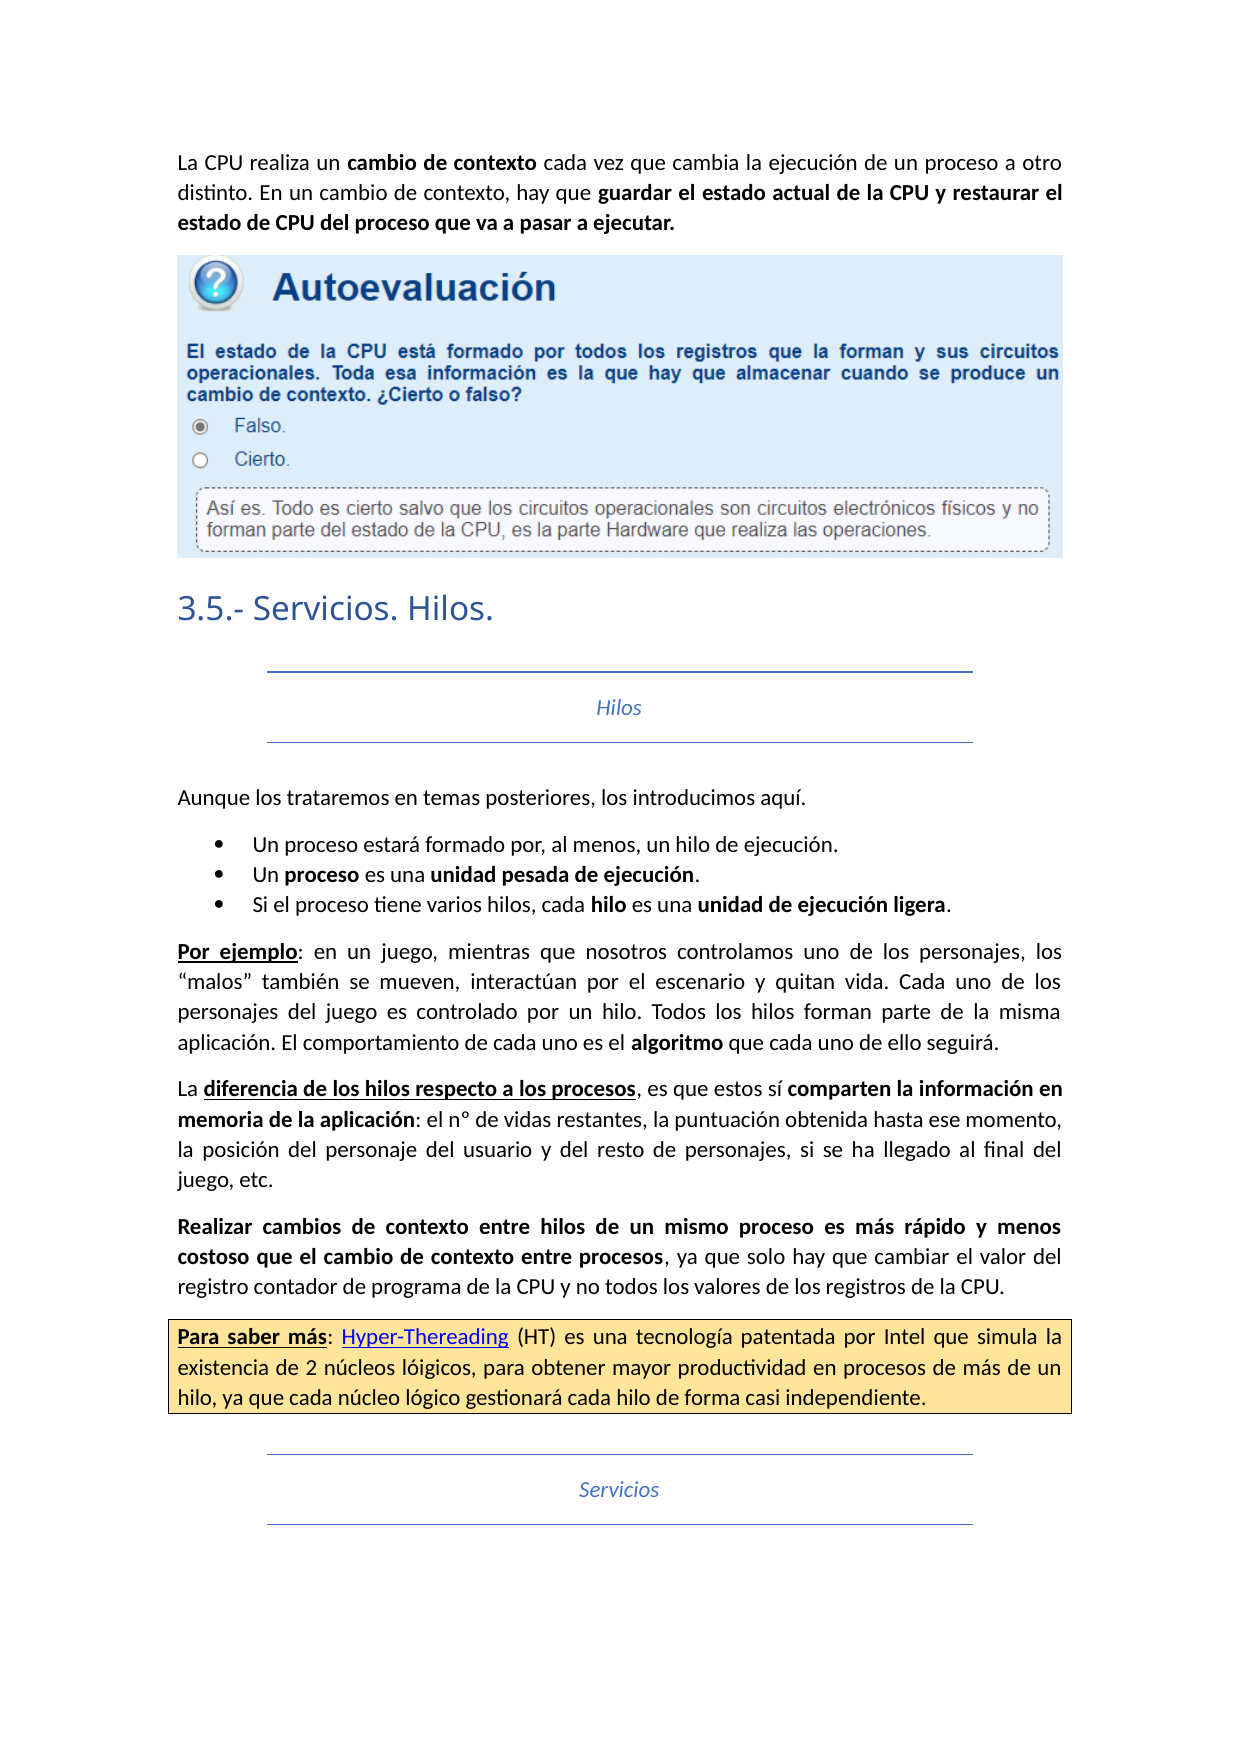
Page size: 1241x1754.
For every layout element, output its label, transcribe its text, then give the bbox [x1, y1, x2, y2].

list Un proceso es una unidad pesada de ejecución. [215, 860, 1063, 888]
text Para saber más: Hyper-Thereading (HT) es una tecnología patentada por Intel que simula la existencia de 2 núcleos lóigicos, para obtener mayor productividad en procesos de más de un hilo, ya que cada núcleo lógico gestionará cada hilo de forma casi independiente. [169, 1320, 1071, 1413]
picture [177, 255, 1063, 558]
text Servicios [267, 1455, 973, 1524]
text Hilos [267, 673, 973, 742]
text Realizar cambios de contexto entre hilos de un mismo proceso es más rápido y menos costoso que el cambio de contexto entre procesos, ya que solo hay que cambiar el valor del registro contador de programa de la CPU y no todos los valores de los registros de la CPU. [177, 1212, 1063, 1300]
subtitle 3.5.- Servicios. Hilos. [177, 585, 1063, 630]
text Por ejemplo: en un juego, mientras que nosotros controlamos uno de los personajes, los “malos” también se mueven, interactúan por el escenario y quitan vida. Cada uno de los personajes del juego es controlado por un hilo. Todos los hilos forman parte de la misma aplicación. El comportamiento de cada uno es el algoritmo que cada uno de ello seguirá. [177, 937, 1063, 1056]
text La CPU realiza un cambio de contexto cada vez que cambia la ejecución de un proceso a otro distinto. En un cambio de contexto, hay que guardar el estado actual de la CPU y restaurar el estado de CPU del proceso que va a pasar a ejecutar. [177, 148, 1063, 236]
text Aunque los trataremos en temas posteriores, los introducimos aquí. [177, 783, 1063, 811]
list Si el proceso tiene varios hilos, cada hilo es una unidad de ejecución ligera. [215, 890, 1063, 918]
text La diferencia de los hilos respecto a los procesos, es que estos sí comparten la información en memoria de la aplicación: el nº de vidas restantes, la puntuación obtenida hasta ese momento, la posición del personaje del usuario y del resto de personajes, si se ha llegado al final del juego, etc. [177, 1074, 1063, 1193]
list Un proceso estará formado por, al menos, un hilo de ejecución. [215, 830, 1063, 858]
